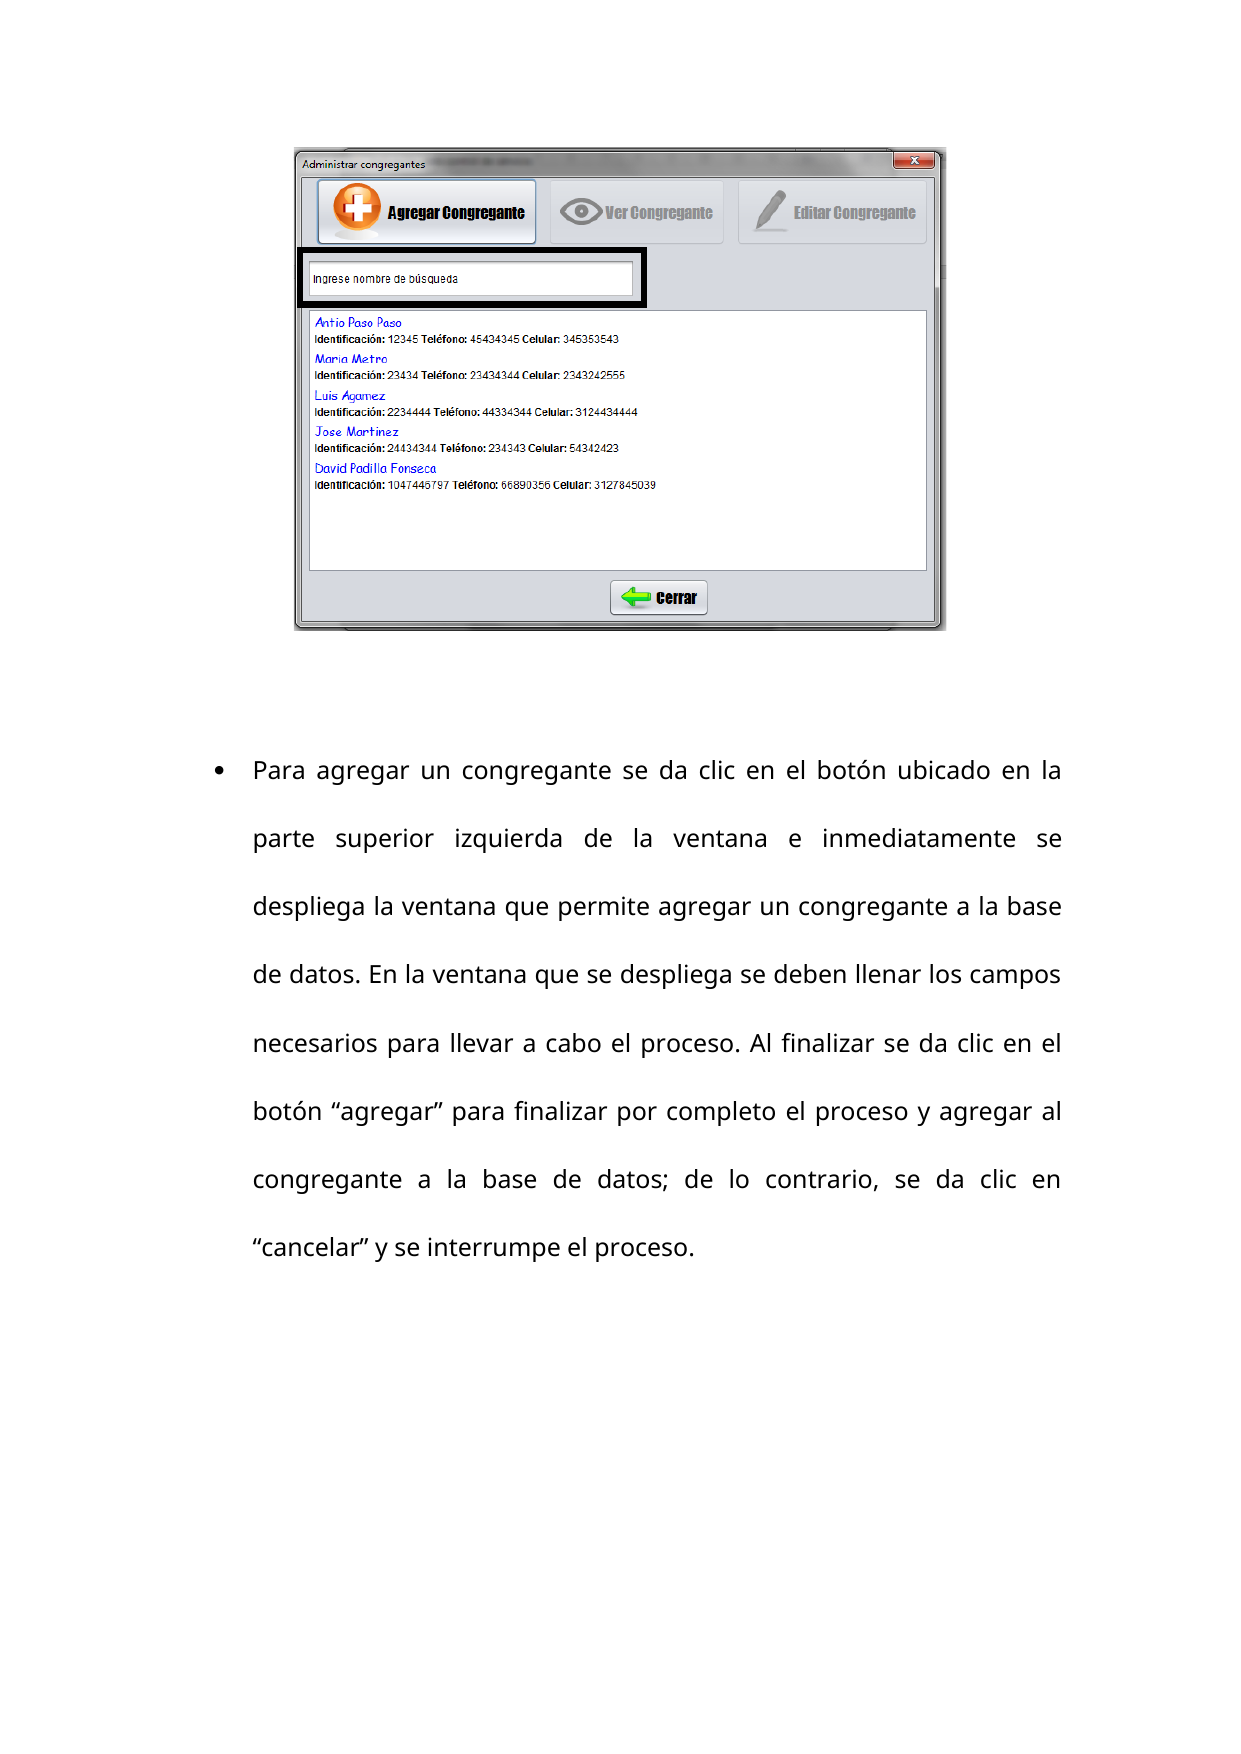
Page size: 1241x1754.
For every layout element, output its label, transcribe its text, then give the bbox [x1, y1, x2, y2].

list Para agregar un congregante se da clic en el botón ubicado en la parte superior izquierda de la ventana e inmediatamente se despliega la ventana que permite agregar un congregante a la base de datos. En la ventana que se despliega se deben llenar los campos necesarios para llevar a cabo el proceso. Al finalizar se da clic en el botón “agregar” para finalizar por completo el proceso y agregar al congregante a la base de datos; de lo contrario, se da clic en “cancelar” y se interrumpe el proceso. [215, 753, 1063, 1264]
picture [293, 147, 947, 631]
